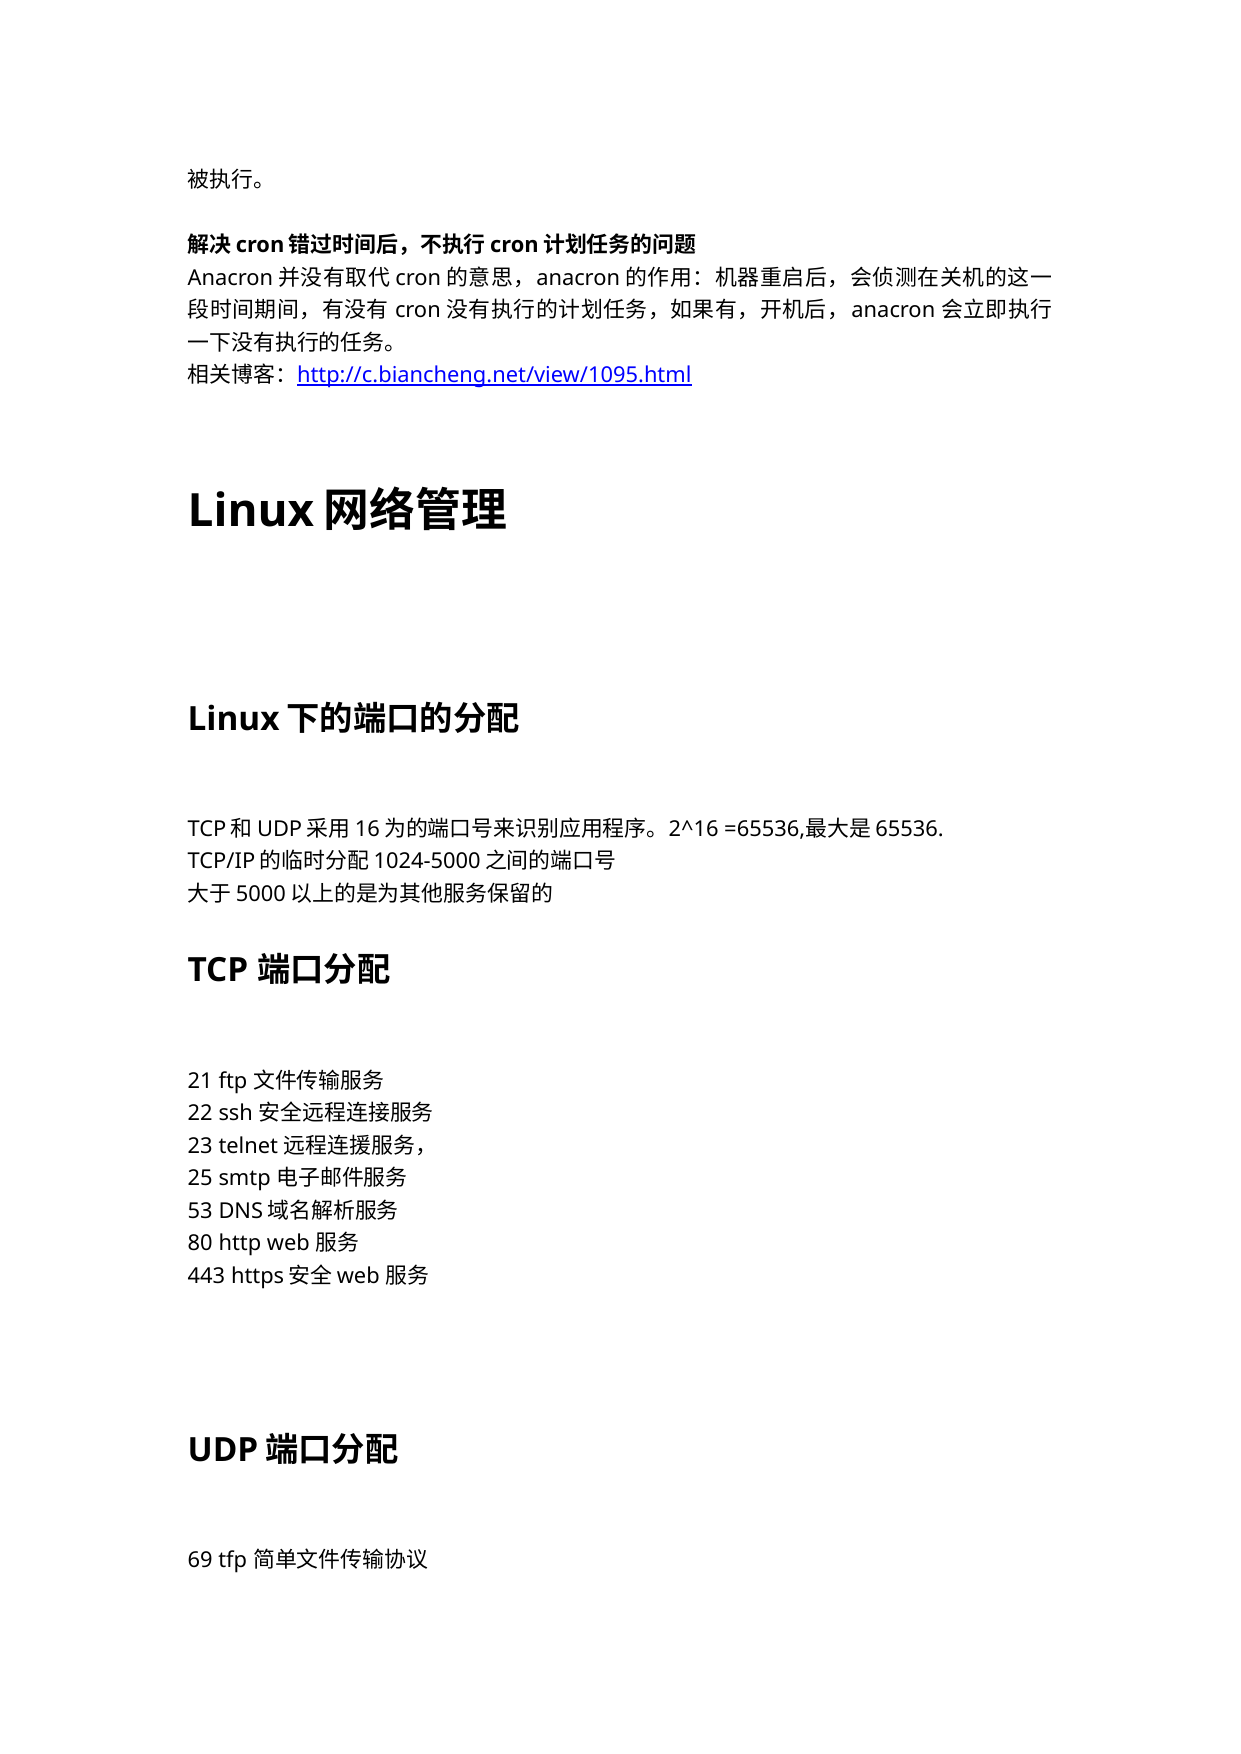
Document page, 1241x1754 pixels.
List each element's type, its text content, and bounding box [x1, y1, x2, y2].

subtitle Linux网络管理 [187, 457, 1053, 555]
subtitle Linux下的端口的分配 [187, 683, 1053, 748]
text 大于5000以上的是为其他服务保留的 [187, 875, 1053, 908]
text TCP和UDP采用16为的端口号来识别应用程序。2^16 =65536,最大是65536. [187, 810, 1053, 843]
subtitle TCP 端口分配 [187, 935, 1053, 1000]
subtitle UDP端口分配 [187, 1414, 1053, 1479]
text 21 ftp 文件传输服务 22 ssh 安全远程连接服务 23 telnet 远程连援服务， 25 smtp 电子邮件服务 [187, 1062, 1053, 1192]
text 解决cron错过时间后，不执行cron计划任务的问题 [187, 227, 1053, 259]
text 69 tfp 简单文件传输协议 [187, 1542, 1053, 1574]
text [187, 162, 1053, 194]
text Anacron并没有取代cron的意思，anacron的作用：机器重启后，会侦测在关机的这一段时间期间，有没有 cron 没有执行的计划任务，如果有，开机后，anacron 会立即执行一下没有执行的任务。 [187, 259, 1053, 357]
text 相关博客：http://c.biancheng.net/view/1095.html [187, 357, 1053, 389]
text TCP/IP的临时分配1024-5000之间的端口号 [187, 843, 1053, 875]
text 53 DNS域名解析服务 80 http web 服务 443 https安全web 服务 [187, 1192, 1053, 1290]
